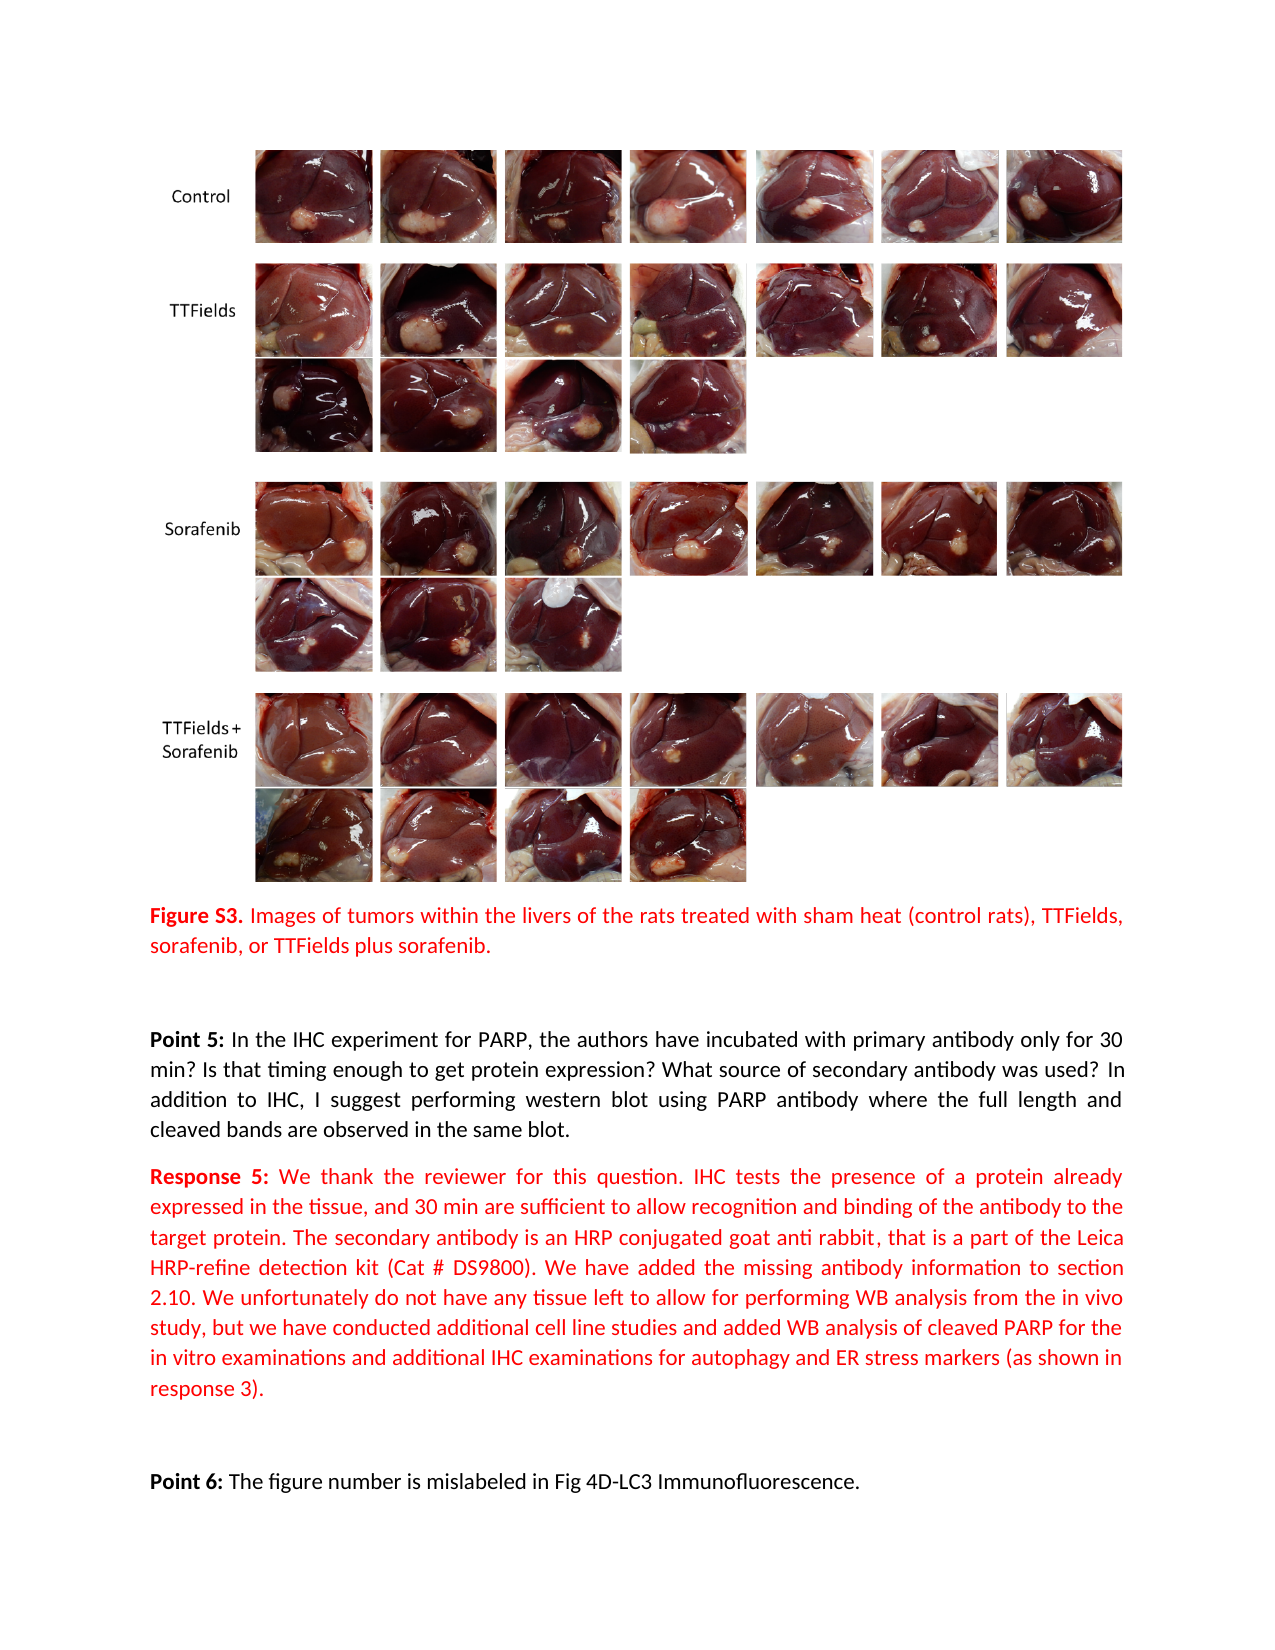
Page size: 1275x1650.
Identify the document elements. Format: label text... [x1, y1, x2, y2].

text Response 5: We thank the reviewer for this question. IHC tests the presence of a protein already expressed in the tissue, and 30 min are sufficient to allow recognition and binding of the antibody to the target protein. The secondary antibody is an HRP conjugated goat anti rabbit, that is a part of the Leica HRP-refine detection kit (Cat # DS9800). We have added the missing antibody information to section 2.10. We unfortunately do not have any tissue left to allow for performing WB analysis from the in vivo study, but we have conducted additional cell line studies and added WB analysis of cleaved PARP for the in vitro examinations and additional IHC examinations for autophagy and ER stress markers (as shown in response 3). [150, 1162, 1125, 1402]
text Point 6: The figure number is mislabeled in Fig 4D-LC3 Immunofluorescence. [150, 1467, 1125, 1496]
text Point 5: In the IHC experiment for PARP, the authors have incubated with primary antibody only for 30 min? Is that timing enough to get protein expression? What source of secondary antibody was used? In addition to IHC, I suggest performing western blot using PARP antibody where the full length and cleaved bands are observed in the same blot. [150, 1025, 1125, 1143]
text Figure S3. Images of tumors within the livers of the rats treated with sham heat (control rats), TTFields, sorafenib, or TTFields plus sorafenib. [150, 901, 1125, 959]
picture [150, 150, 1123, 882]
